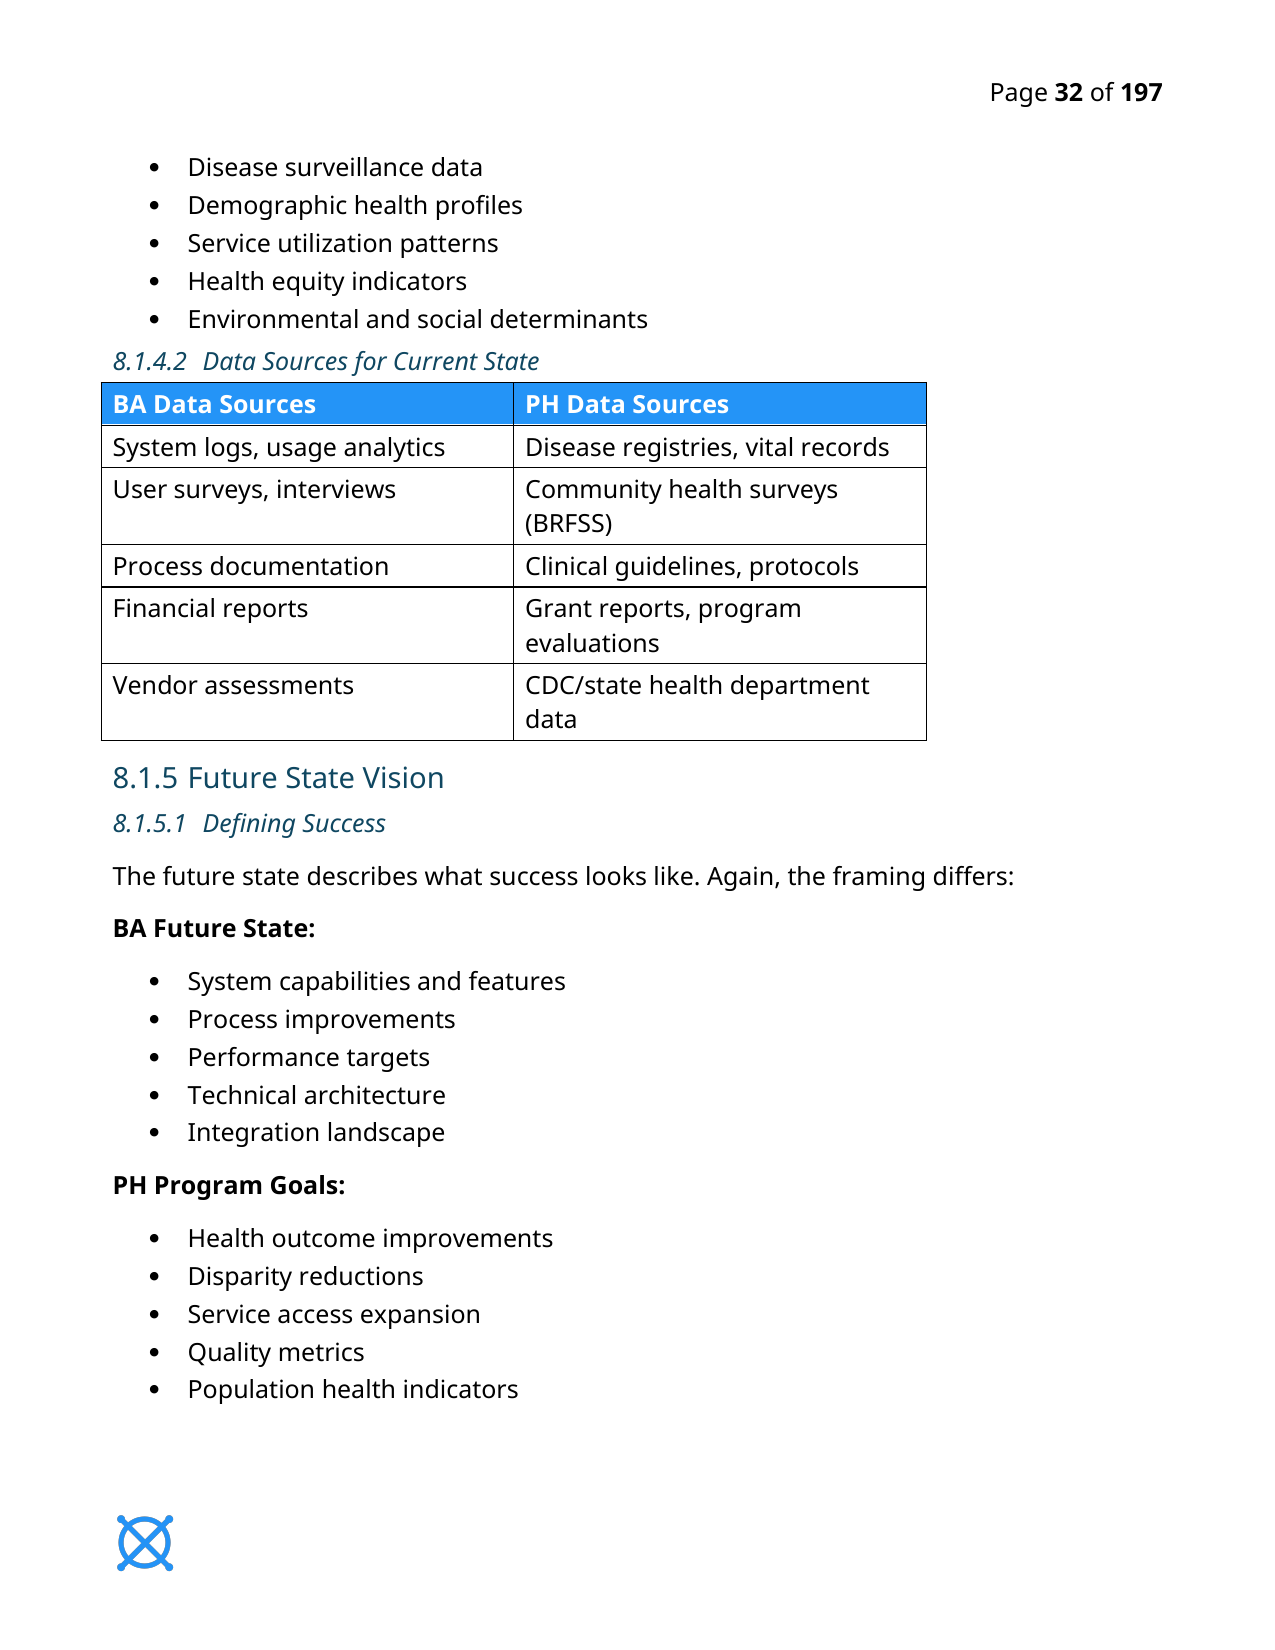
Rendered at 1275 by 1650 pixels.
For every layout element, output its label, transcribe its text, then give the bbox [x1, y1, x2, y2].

list Health equity indicators [150, 263, 1162, 297]
list Environmental and social determinants [150, 301, 1162, 335]
list Service utilization patterns [150, 226, 1162, 260]
list System capabilities and features [150, 964, 1162, 998]
list Health outcome improvements [150, 1221, 1162, 1255]
table_cell Disease registries, vital records [514, 426, 926, 467]
table_cell Clinical guidelines, protocols [514, 545, 926, 586]
table_cell Process documentation [102, 545, 513, 586]
list Integration landscape [150, 1115, 1162, 1149]
table_cell CDC/state health department data [514, 664, 926, 740]
list Service access expansion [150, 1296, 1162, 1330]
list Disease surveillance data [150, 150, 1162, 184]
text The future state describes what success looks like. Again, the framing differs: [112, 858, 1162, 892]
list Population health indicators [150, 1372, 1162, 1406]
list Disparity reductions [150, 1258, 1162, 1293]
table_cell User surveys, interviews [102, 468, 513, 544]
subtitle Future State Vision [112, 757, 1162, 797]
list Process improvements [150, 1002, 1162, 1036]
list Quality metrics [150, 1334, 1162, 1368]
table_header PH Data Sources [514, 383, 926, 424]
table_cell Grant reports, program evaluations [514, 588, 926, 663]
table_header BA Data Sources [102, 383, 513, 424]
table_cell Financial reports [102, 588, 513, 663]
table_cell Vendor assessments [102, 664, 513, 740]
picture [112, 1511, 177, 1575]
subtitle Defining Success [112, 805, 1162, 839]
list Performance targets [150, 1039, 1162, 1073]
list Demographic health profiles [150, 188, 1162, 222]
text BA Future State: [112, 911, 1162, 945]
table_cell System logs, usage analytics [102, 426, 513, 467]
text PH Program Goals: [112, 1168, 1162, 1202]
subtitle Data Sources for Current State [112, 344, 1162, 378]
table_cell Community health surveys (BRFSS) [514, 468, 926, 544]
list Technical architecture [150, 1077, 1162, 1111]
